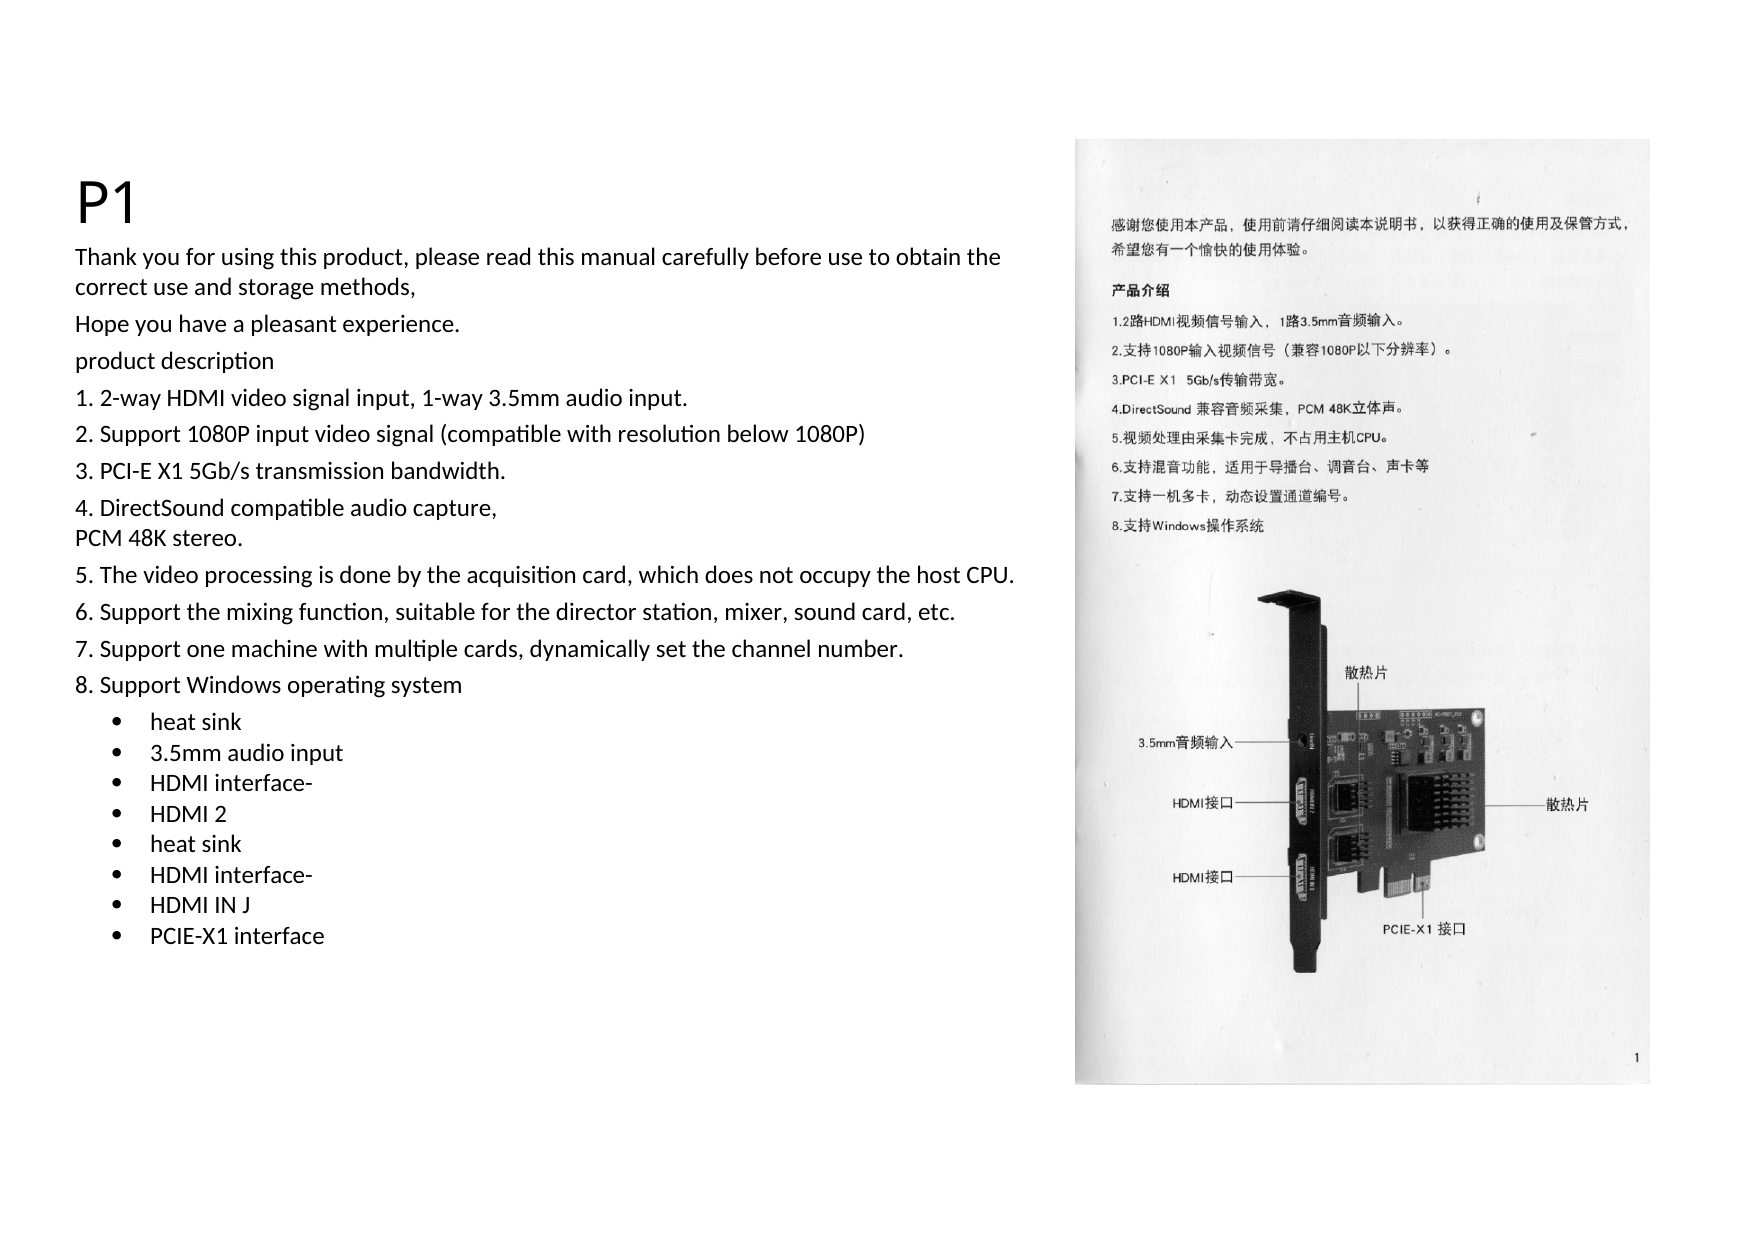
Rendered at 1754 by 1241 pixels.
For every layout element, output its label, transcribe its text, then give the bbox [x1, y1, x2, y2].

text 4. DirectSound compatible audio capture, PCM 48K stereo. [75, 492, 518, 553]
list heat sink [112, 828, 1075, 859]
list HDMI IN J [112, 889, 1075, 920]
text Hope you have a pleasant experience. [75, 308, 1075, 339]
text 7. Support one machine with multiple cards, dynamically set the channel number. [75, 633, 1075, 663]
text Thank you for using this product, please read this manual carefully before use to obtain the correct use and storage methods, [75, 241, 1075, 302]
text 5. The video processing is done by the acquisition card, which does not occupy the host CPU. [75, 559, 1075, 590]
picture [1075, 140, 1650, 1084]
text 1. 2-way HDMI video signal input, 1-way 3.5mm audio input. [75, 382, 1075, 412]
title P1 [75, 161, 1075, 241]
text 8. Support Windows operating system [75, 669, 1075, 700]
list HDMI 2 [112, 798, 1075, 828]
text 3. PCI-E X1 5Gb/s transmission bandwidth. [75, 455, 1075, 486]
list PCIE-X1 interface [112, 920, 1075, 951]
list HDMI interface- [112, 767, 1075, 798]
text 6. Support the mixing function, suitable for the director station, mixer, sound card, etc. [75, 596, 1075, 627]
list HDMI interface- [112, 859, 1075, 889]
text product description [75, 345, 1075, 375]
list heat sink [112, 706, 1075, 737]
text 2. Support 1080P input video signal (compatible with resolution below 1080P) [75, 418, 1075, 449]
list 3.5mm audio input [112, 737, 1075, 767]
